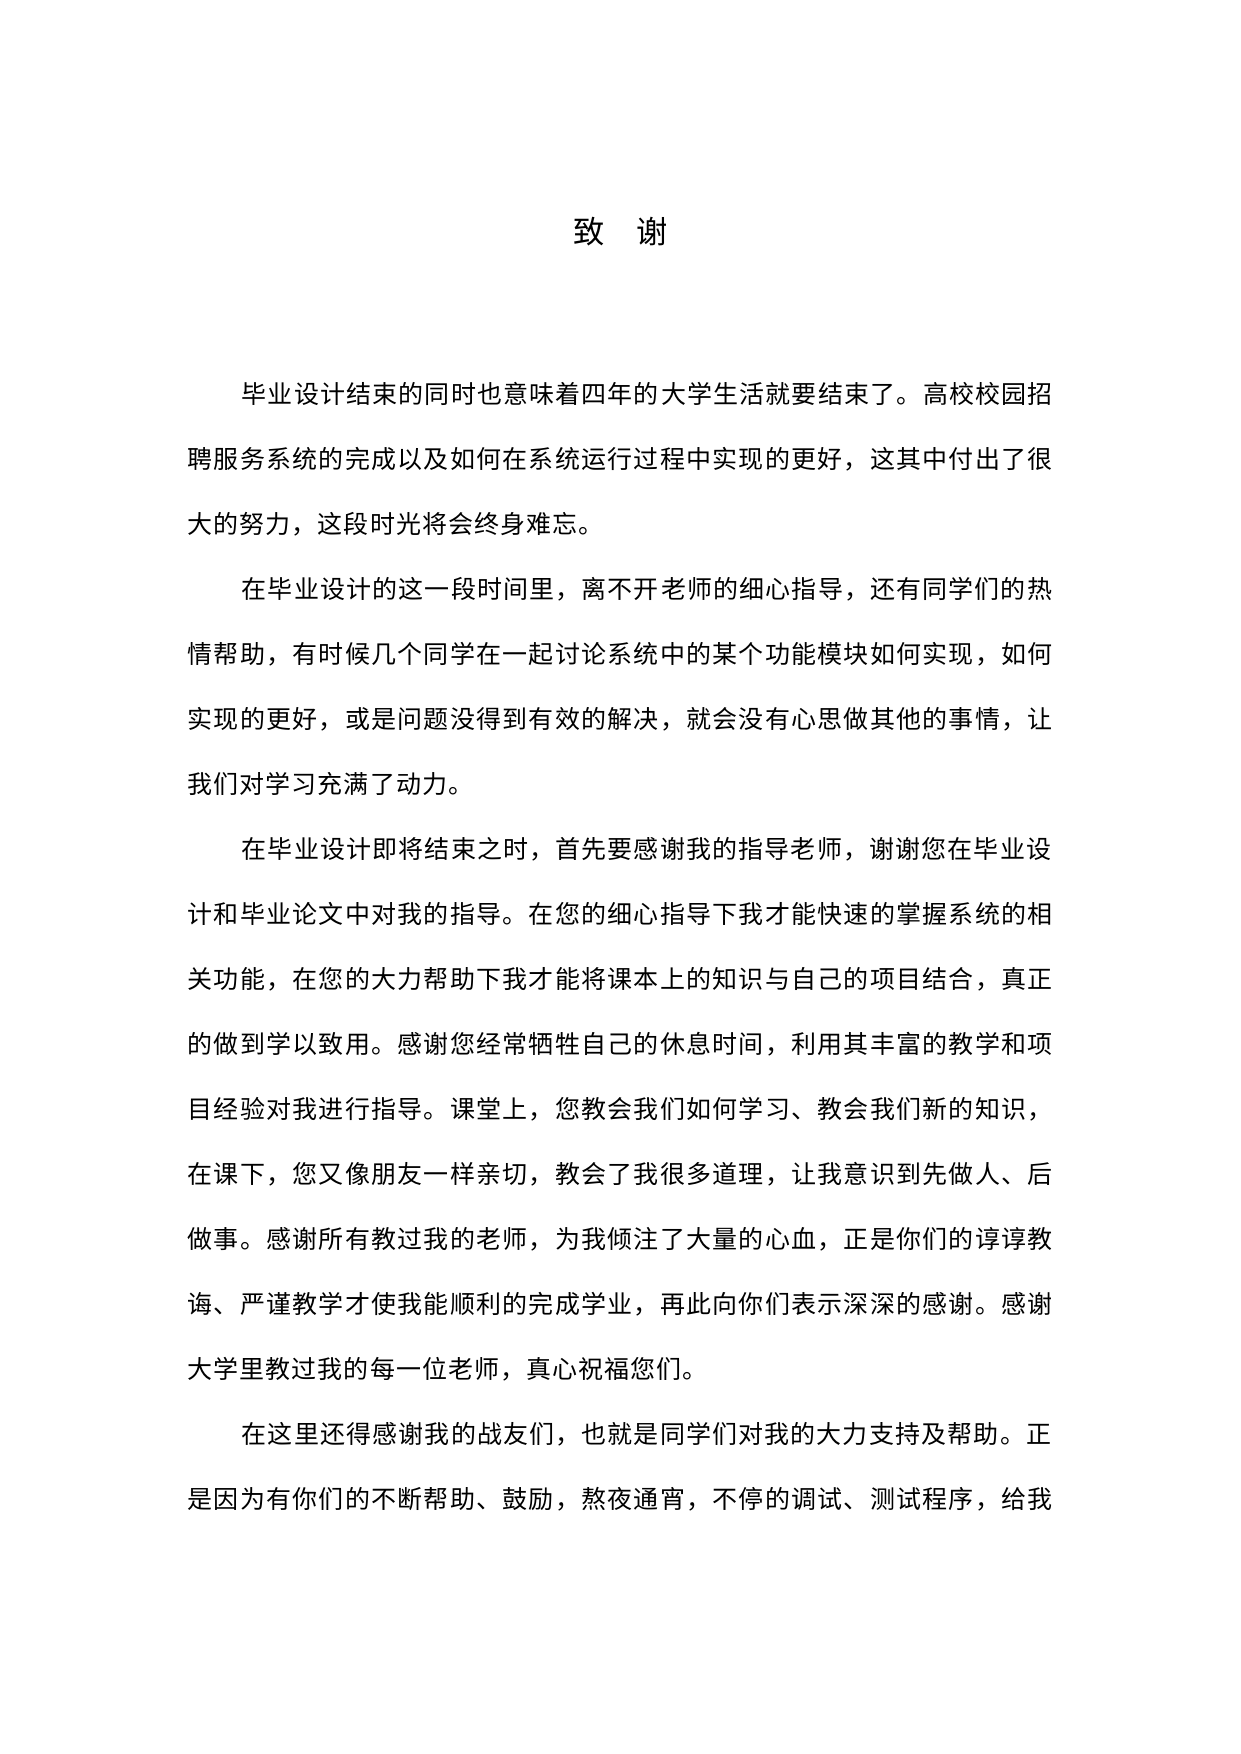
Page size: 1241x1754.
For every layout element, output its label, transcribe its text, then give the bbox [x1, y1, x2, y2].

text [187, 1400, 1053, 1530]
text 毕业设计结束的同时也意味着四年的大学生活就要结束了。高校校园招聘服务系统的完成以及如何在系统运行过程中实现的更好，这其中付出了很大的努力，这段时光将会终身难忘。 [187, 360, 1053, 555]
text 在毕业设计的这一段时间里，离不开老师的细心指导，还有同学们的热情帮助，有时候几个同学在一起讨论系统中的某个功能模块如何实现，如何实现的更好，或是问题没得到有效的解决，就会没有心思做其他的事情，让我们对学习充满了动力。 [187, 555, 1053, 815]
subtitle 致 谢 [187, 197, 1053, 262]
text 在毕业设计即将结束之时，首先要感谢我的指导老师，谢谢您在毕业设计和毕业论文中对我的指导。在您的细心指导下我才能快速的掌握系统的相关功能，在您的大力帮助下我才能将课本上的知识与自己的项目结合，真正的做到学以致用。感谢您经常牺牲自己的休息时间，利用其丰富的教学和项目经验对我进行指导。课堂上，您教会我们如何学习、教会我们新的知识，在课下，您又像朋友一样亲切，教会了我很多道理，让我意识到先做人、后做事。感谢所有教过我的老师，为我倾注了大量的心血，正是你们的谆谆教诲、严谨教学才使我能顺利的完成学业，再此向你们表示深深的感谢。感谢大学里教过我的每一位老师，真心祝福您们。 [187, 815, 1053, 1400]
